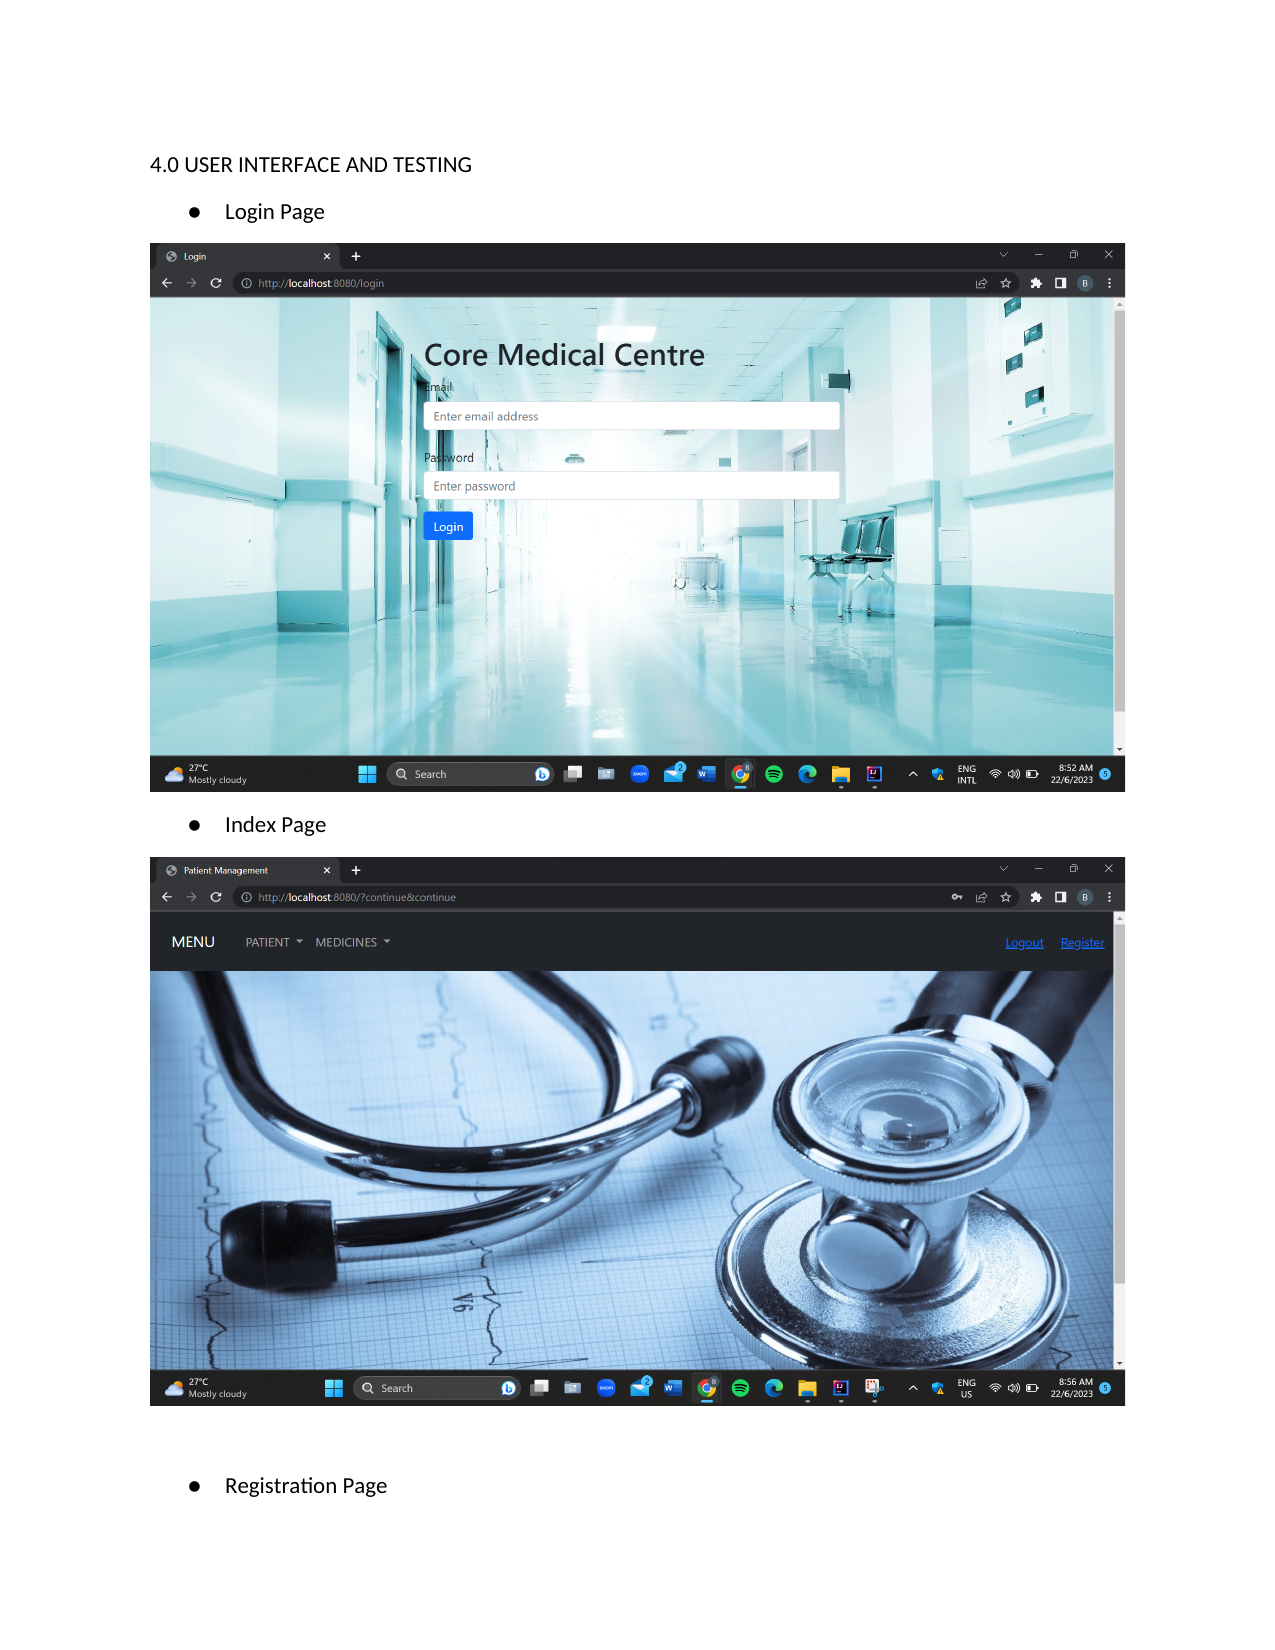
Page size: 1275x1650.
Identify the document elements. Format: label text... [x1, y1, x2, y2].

list Index Page [187, 810, 1125, 838]
text 4.0 USER INTERFACE AND TESTING [150, 150, 1125, 178]
picture [150, 857, 1125, 1406]
picture [150, 243, 1125, 792]
list Login Page [187, 197, 1125, 225]
list Registration Page [187, 1471, 1125, 1499]
